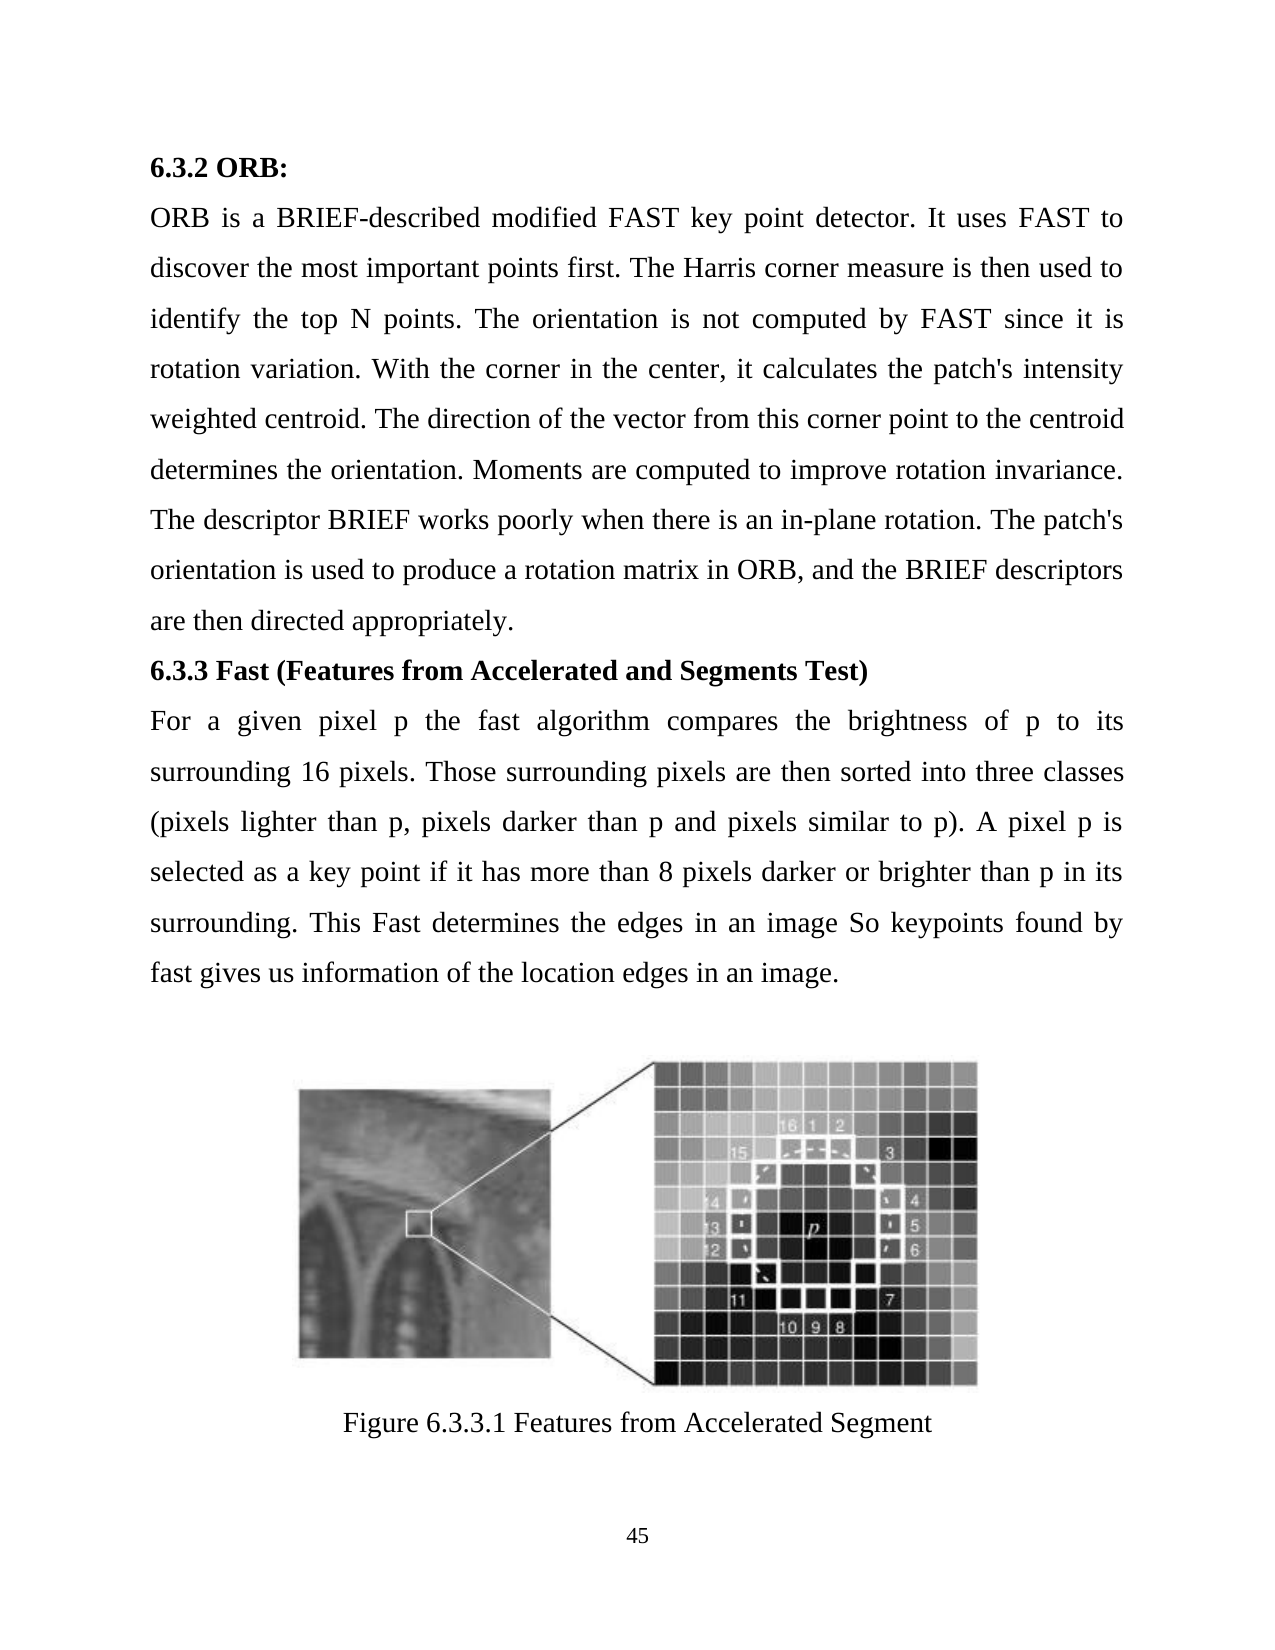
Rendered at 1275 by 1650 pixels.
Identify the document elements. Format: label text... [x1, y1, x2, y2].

text 6.3.3 Fast (Features from Accelerated and Segments Test) [150, 653, 1125, 687]
text Figure 6.3.3.1 Features from Accelerated Segment [150, 1406, 1125, 1439]
text 6.3.2 ORB: [150, 150, 1125, 183]
text ORB is a BRIEF-described modified FAST key point detector. It uses FAST to discover the most important points first. The Harris corner measure is then used to identify the top N points. The orientation is not computed by FAST since it is rotation variation. With the corner in the center, it calculates the patch's intensity weighted centroid. The direction of the vector from this corner point to the centroid determines the orientation. Moments are computed to improve rotation invariance. The descriptor BRIEF works poorly when there is an in-plane rotation. The patch's orientation is used to produce a rotation matrix in ORB, and the BRIEF descriptors are then directed appropriately. [150, 200, 1125, 636]
picture [292, 1055, 983, 1393]
text For a given pixel p the fast algorithm compares the brightness of p to its surrounding 16 pixels. Those surrounding pixels are then sorted into three classes (pixels lighter than p, pixels darker than p and pixels similar to p). A pixel p is selected as a key point if it has more than 8 pixels darker or brighter than p in its surrounding. This Fast determines the edges in an image So keypoints found by fast gives us information of the location edges in an image. [150, 703, 1125, 988]
